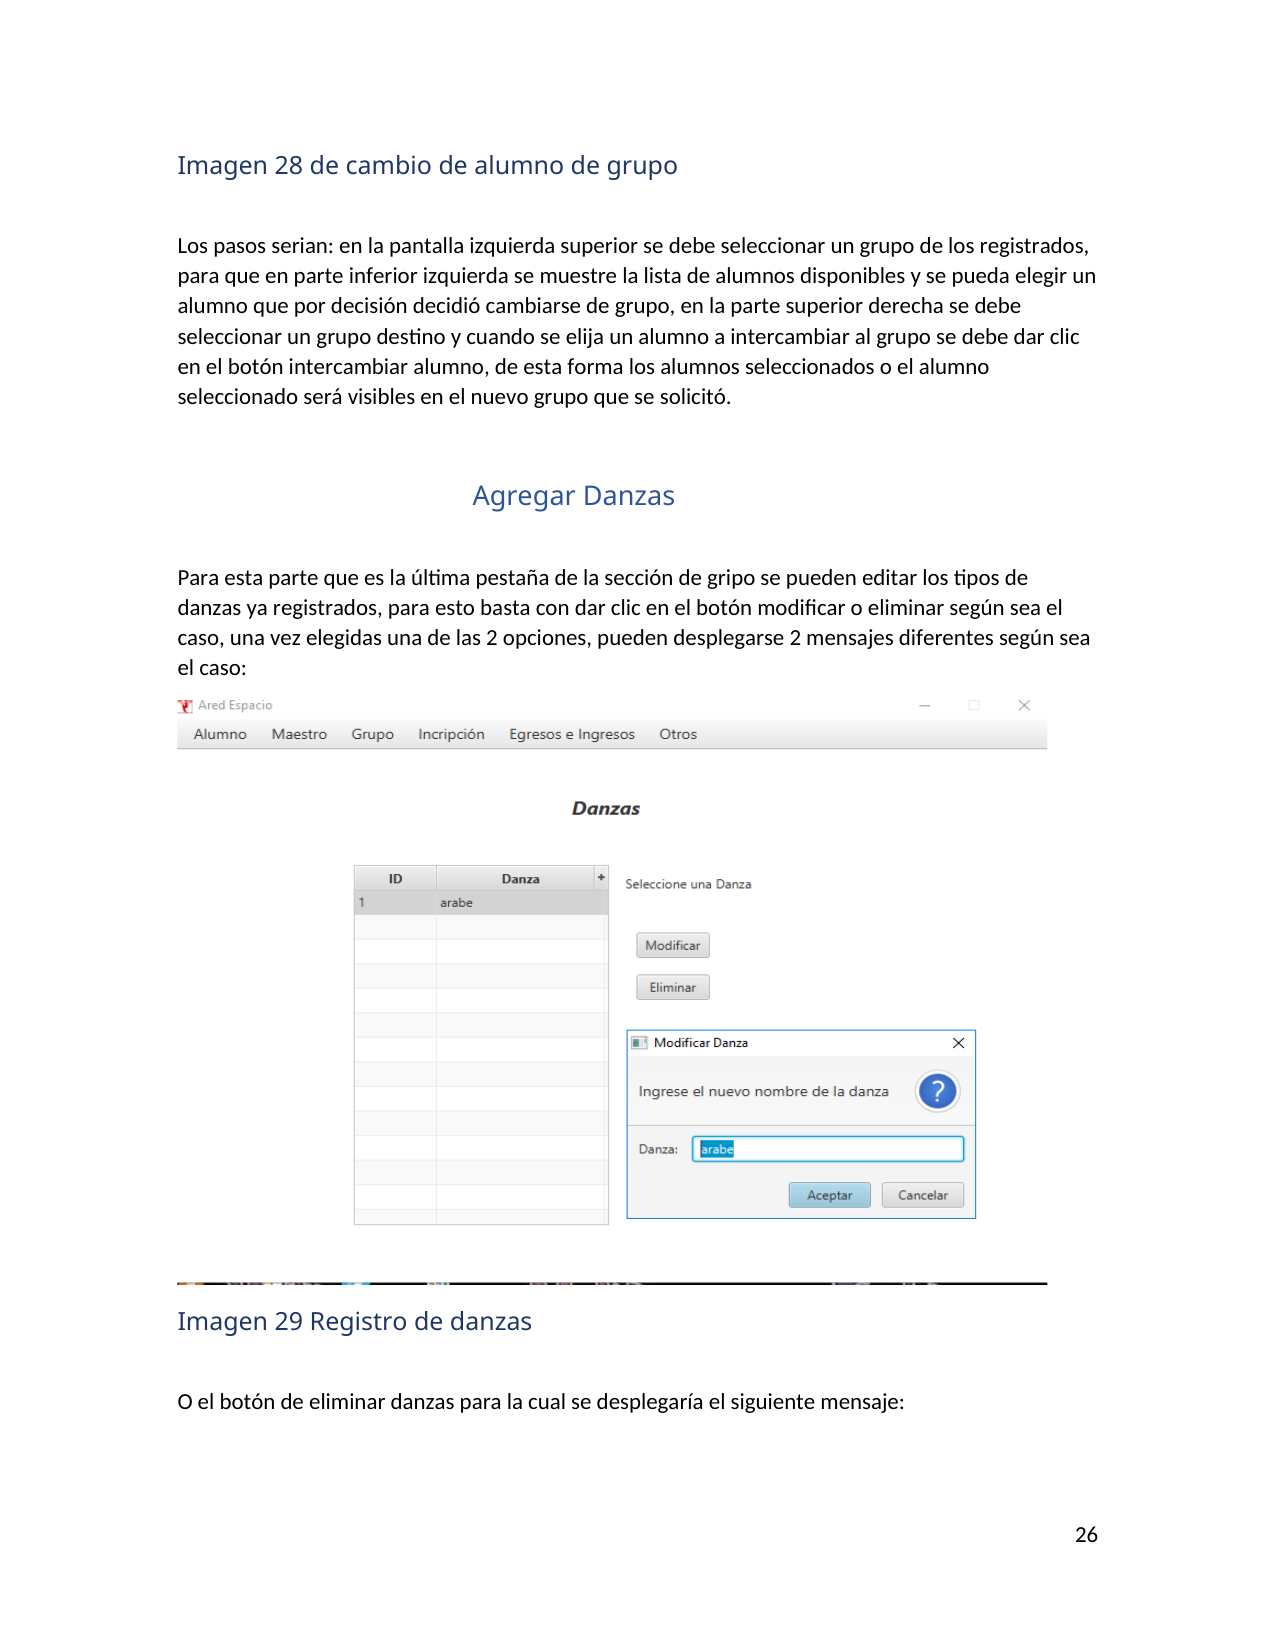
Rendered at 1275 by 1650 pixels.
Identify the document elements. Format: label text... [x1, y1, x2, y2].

subtitle Agregar Danzas [177, 476, 1098, 513]
text Los pasos serian: en la pantalla izquierda superior se debe seleccionar un grupo de los registrados, para que en parte inferior izquierda se muestre la lista de alumnos disponibles y se pueda elegir un alumno que por decisión decidió cambiarse de grupo, en la parte superior derecha se debe seleccionar un grupo destino y cuando se elija un alumno a intercambiar al grupo se debe dar clic en el botón intercambiar alumno, de esta forma los alumnos seleccionados o el alumno seleccionado será visibles en el nuevo grupo que se solicitó. [177, 231, 1098, 410]
text Para esta parte que es la última pestaña de la sección de gripo se pueden editar los tipos de danzas ya registrados, para esto basta con dar clic en el botón modificar o eliminar según sea el caso, una vez elegidas una de las 2 opciones, pueden desplegarse 2 mensajes diferentes según sea el caso: [177, 563, 1098, 681]
picture [177, 700, 1048, 1285]
subtitle Imagen 29 Registro de danzas [177, 1303, 1098, 1337]
subtitle Imagen 28 de cambio de alumno de grupo [177, 148, 1098, 182]
text O el botón de eliminar danzas para la cual se desplegaría el siguiente mensaje: [177, 1387, 1098, 1415]
